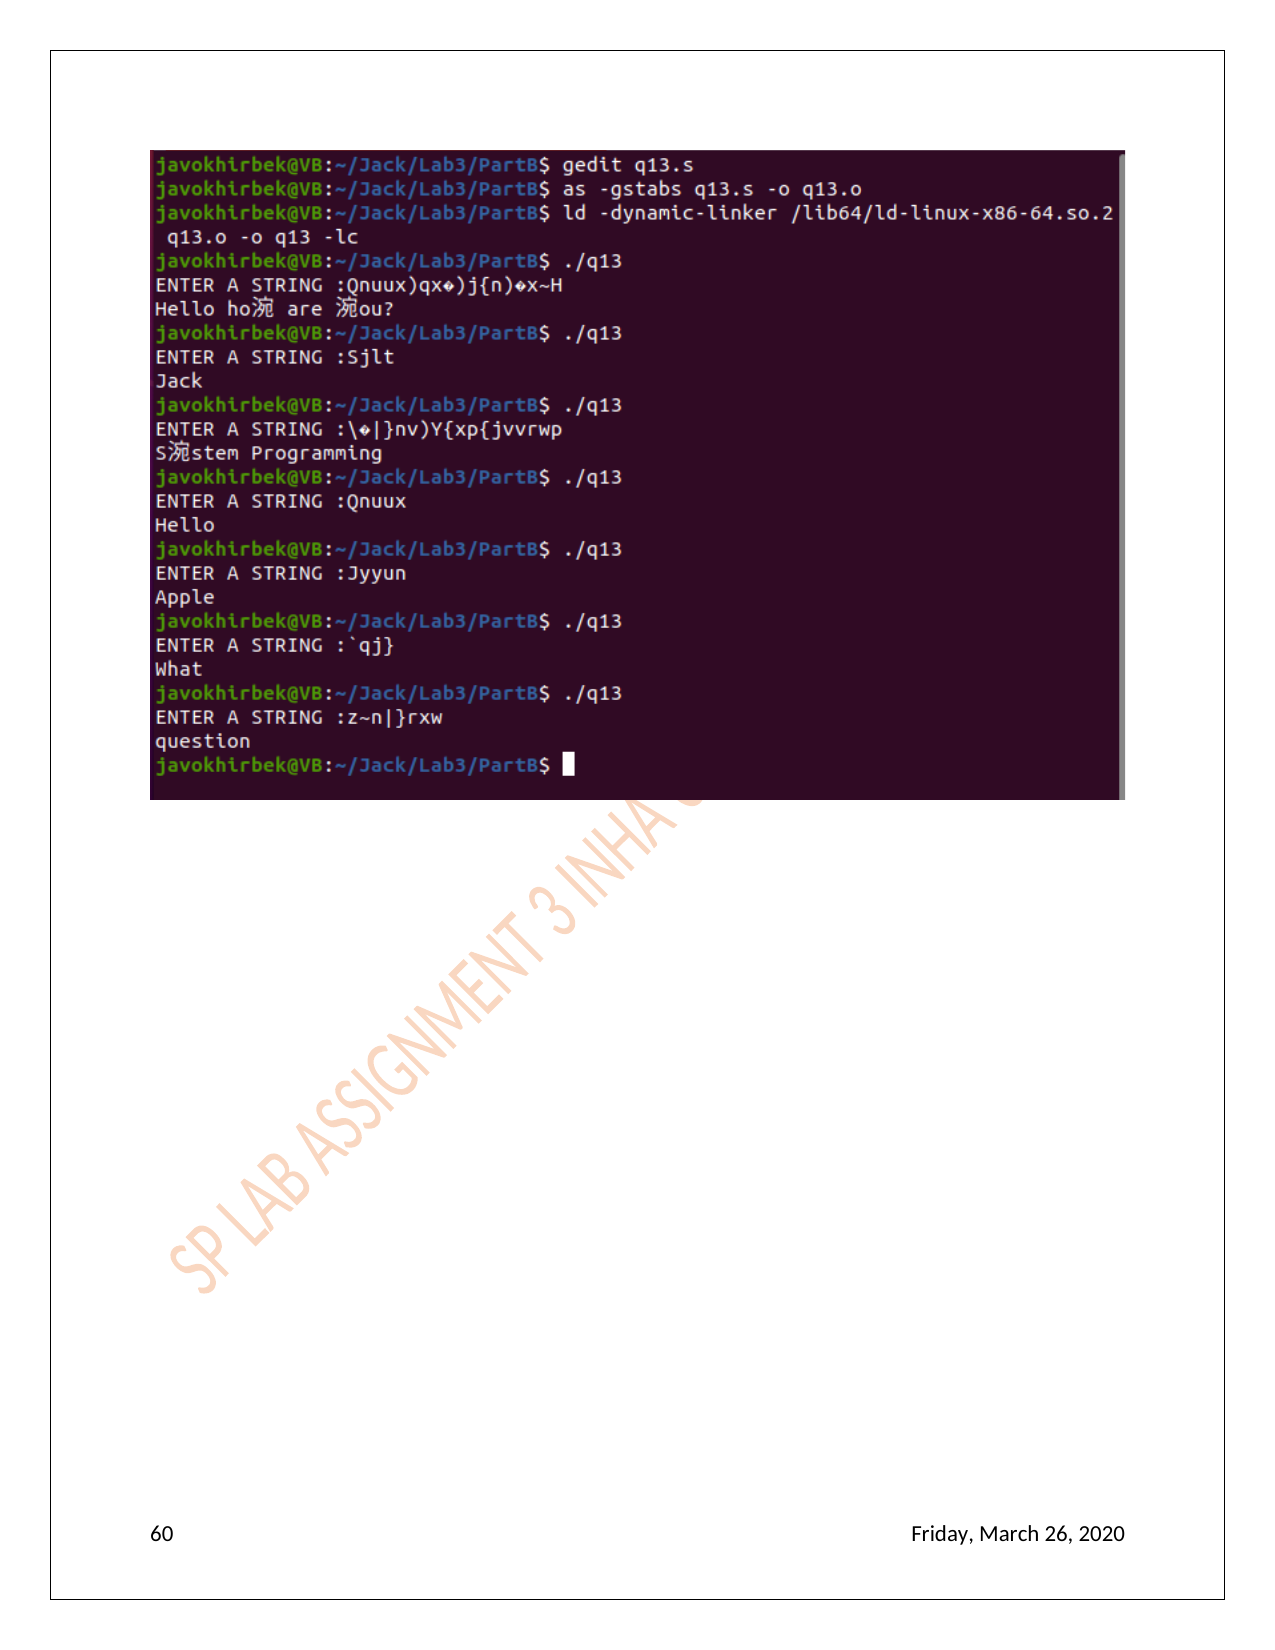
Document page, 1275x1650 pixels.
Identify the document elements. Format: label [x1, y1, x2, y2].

picture [150, 150, 1125, 800]
